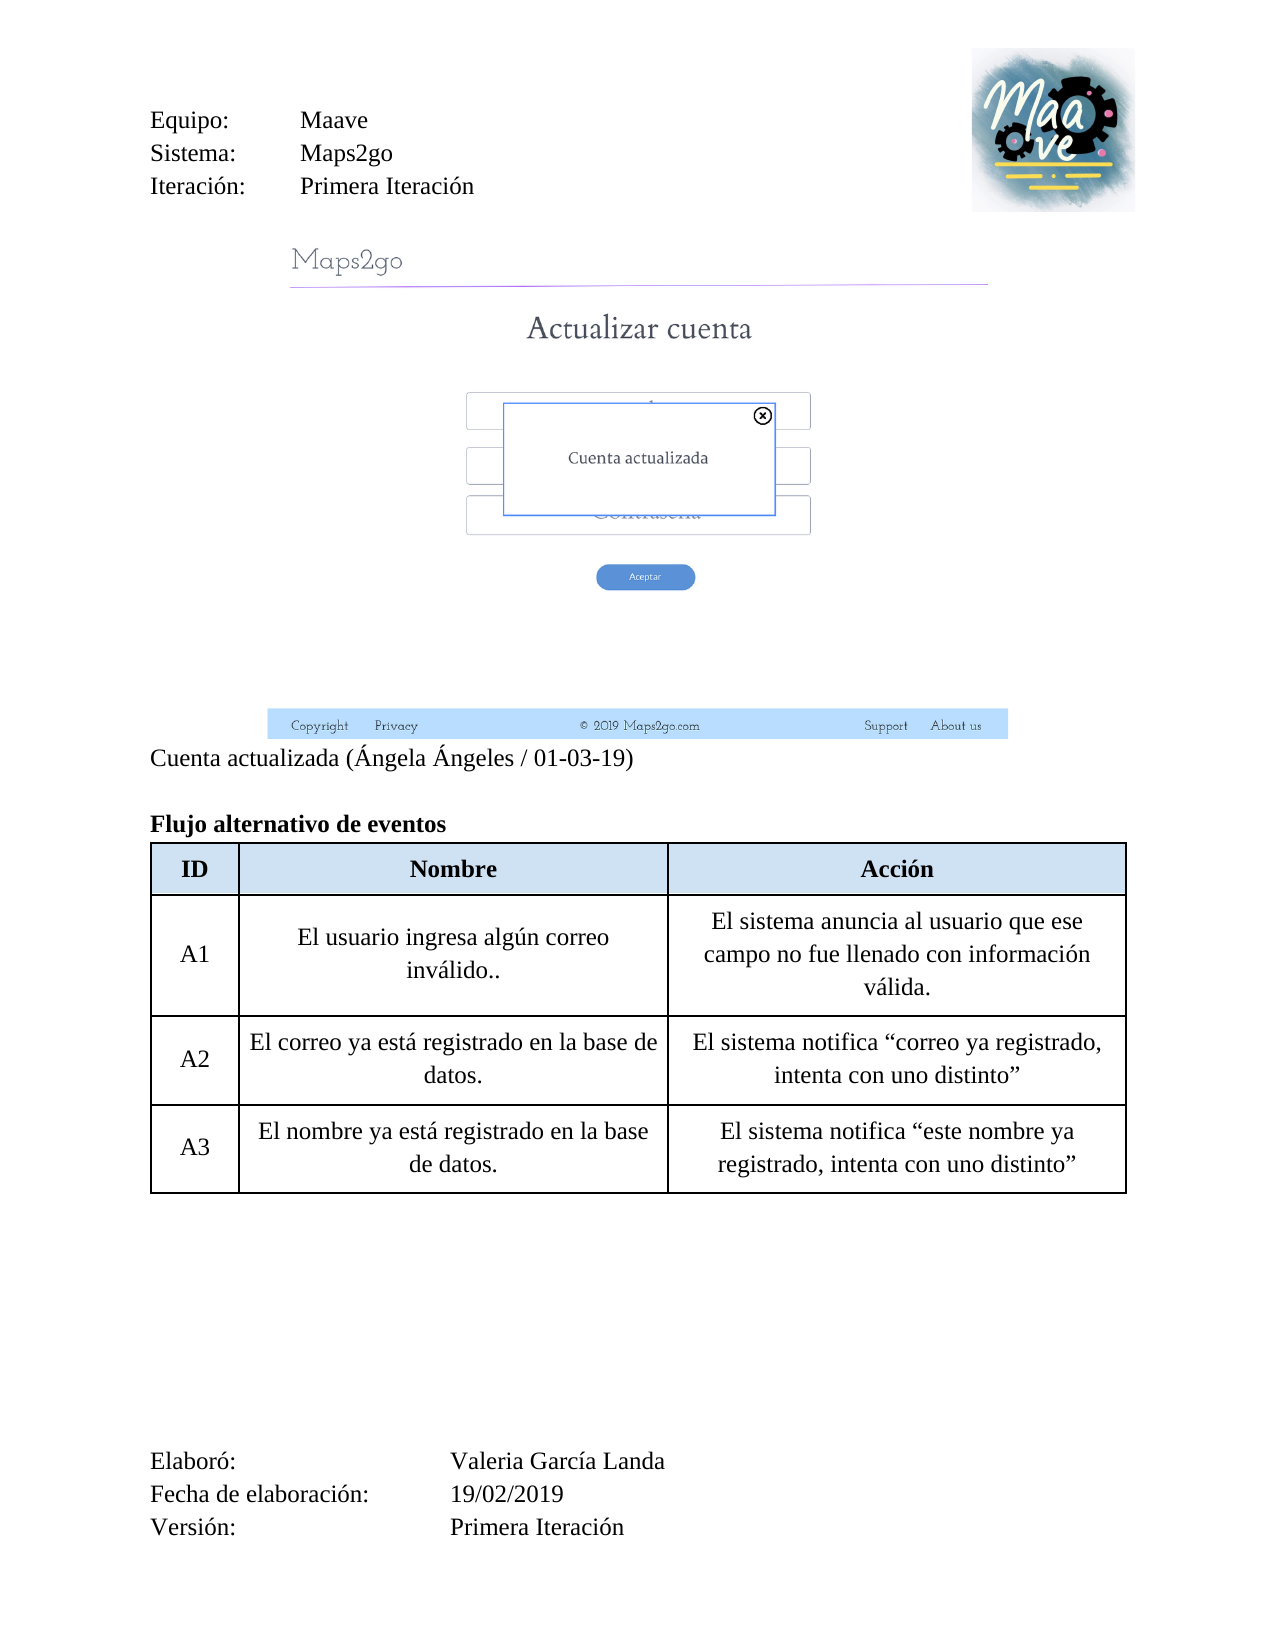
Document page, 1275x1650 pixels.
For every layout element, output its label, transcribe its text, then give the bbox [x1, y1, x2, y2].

table_cell El nombre ya está registrado en la base de datos. [240, 1106, 667, 1192]
table_cell El sistema notifica “este nombre ya registrado, intenta con uno distinto” [669, 1106, 1125, 1192]
table_header Nombre [240, 844, 667, 893]
table_cell A2 [152, 1017, 238, 1103]
picture [971, 48, 1136, 212]
table_header Acción [669, 844, 1125, 893]
text Flujo alternativo de eventos [150, 809, 1125, 837]
table_cell El usuario ingresa algún correo inválido.. [240, 896, 667, 1015]
table_cell El sistema anuncia al usuario que ese campo no fue llenado con información válida. [669, 896, 1125, 1015]
picture [266, 237, 1009, 739]
table_header ID [152, 844, 238, 893]
text Cuenta actualizada (Ángela Ángeles / 01-03-19) [150, 743, 1125, 771]
table_cell A1 [152, 896, 238, 1015]
table_cell El correo ya está registrado en la base de datos. [240, 1017, 667, 1103]
table_cell El sistema notifica “correo ya registrado, intenta con uno distinto” [669, 1017, 1125, 1103]
table_cell A3 [152, 1106, 238, 1192]
